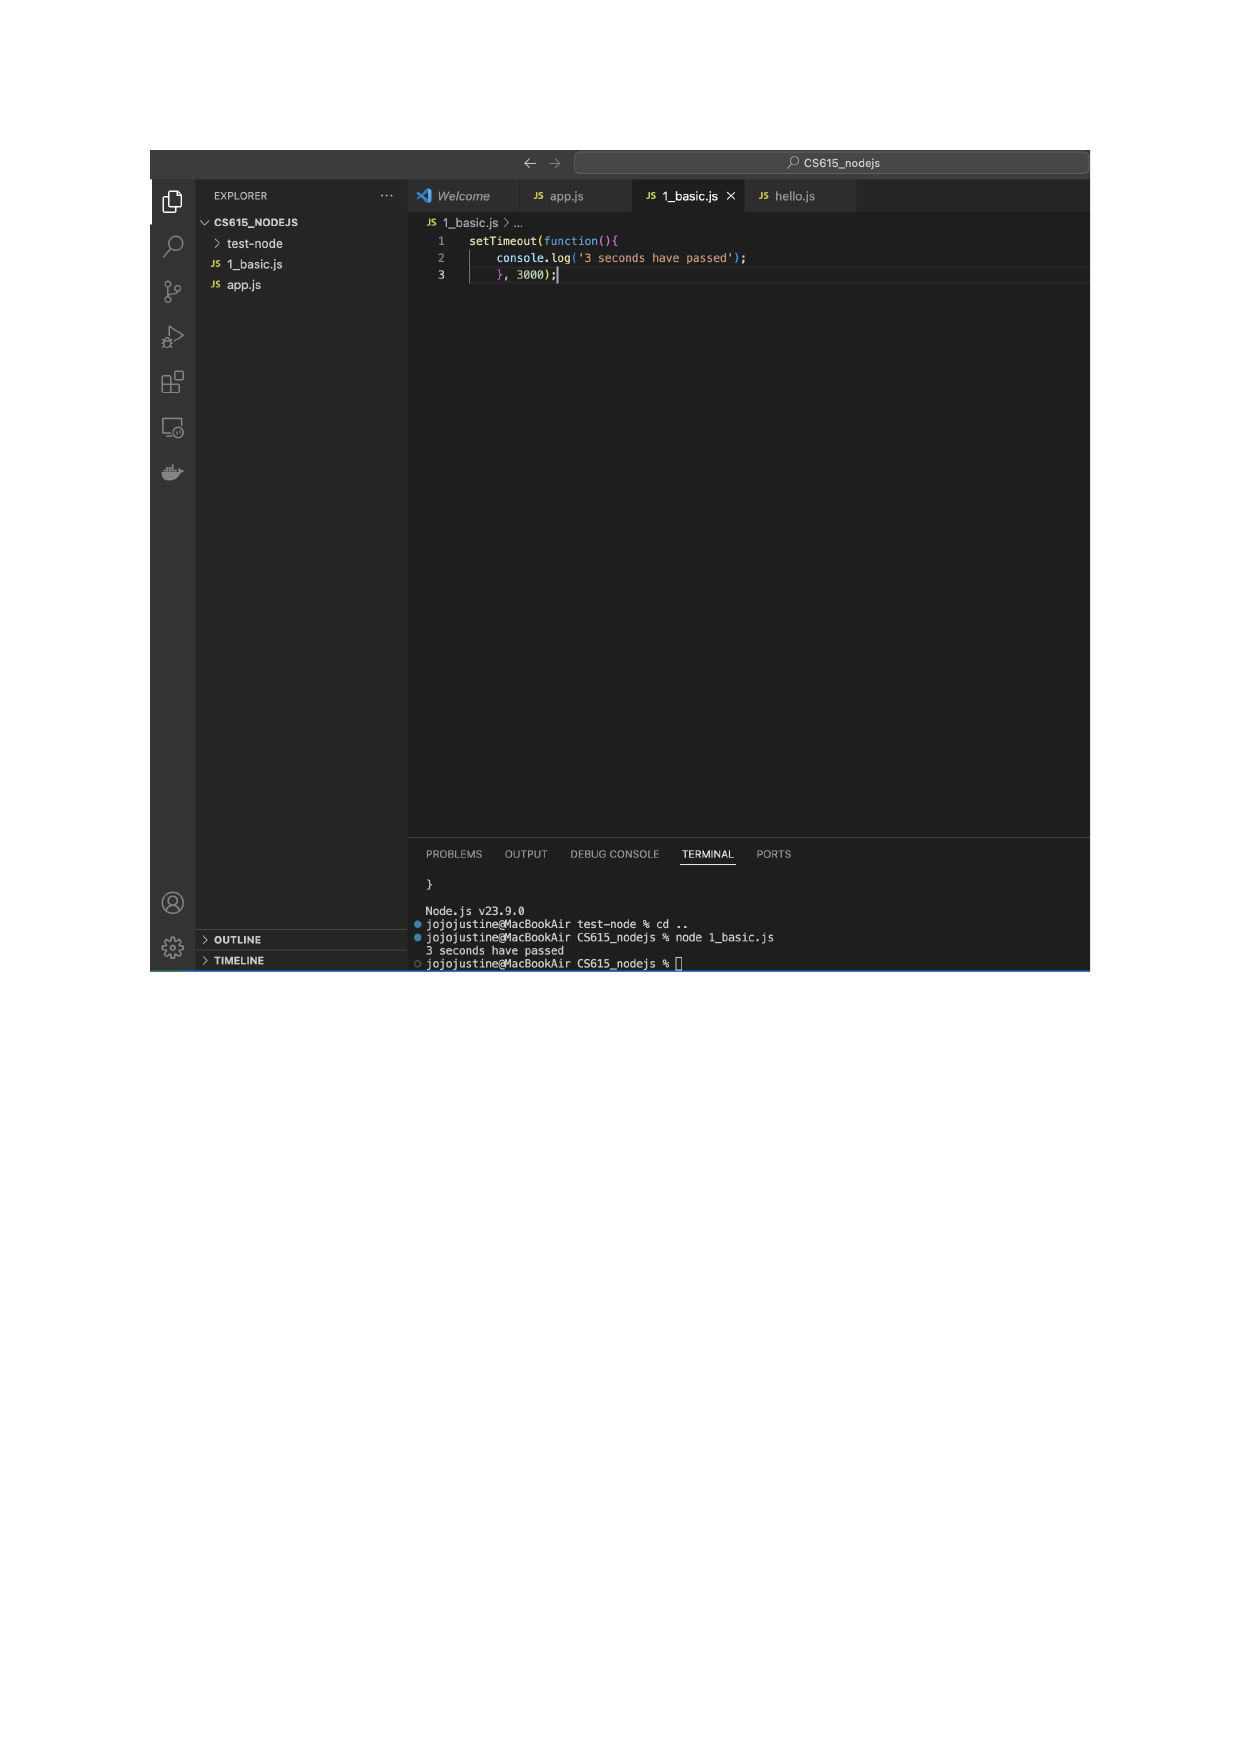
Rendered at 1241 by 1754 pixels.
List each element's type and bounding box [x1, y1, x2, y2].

picture [150, 150, 1091, 972]
